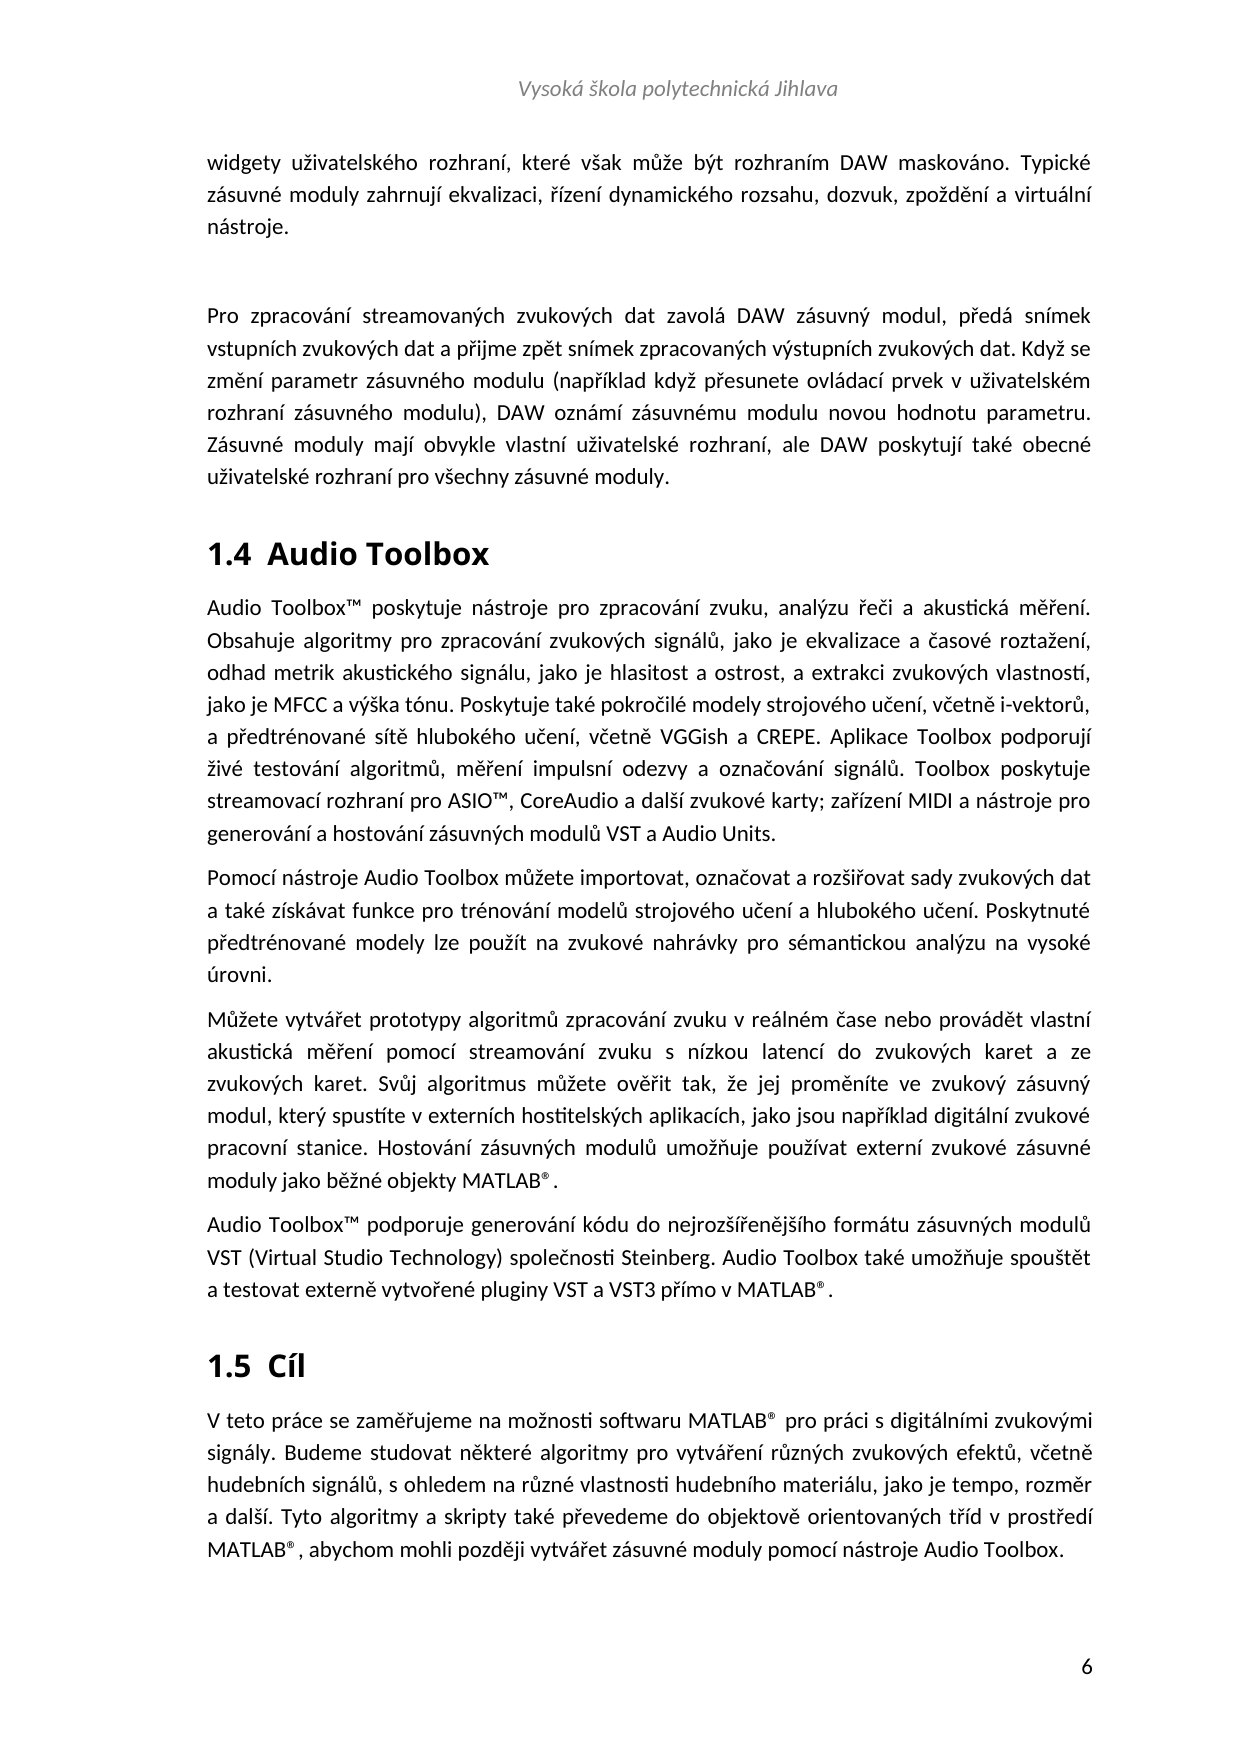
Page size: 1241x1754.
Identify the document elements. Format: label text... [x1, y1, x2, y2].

subtitle Cíl [207, 1344, 1092, 1387]
subtitle Audio Toolbox [207, 532, 1092, 575]
text Audio Toolbox™ podporuje generování kódu do nejrozšířenějšího formátu zásuvných modulů VST (Virtual Studio Technology) společnosti Steinberg. Audio Toolbox také umožňuje spouštět a testovat externě vytvořené pluginy VST a VST3 přímo v MATLAB®. [207, 1210, 1092, 1303]
text Pro zpracování streamovaných zvukových dat zavolá DAW zásuvný modul, předá snímek vstupních zvukových dat a přijme zpět snímek zpracovaných výstupních zvukových dat. Když se změní parametr zásuvného modulu (například když přesunete ovládací prvek v uživatelském rozhraní zásuvného modulu), DAW oznámí zásuvnému modulu novou hodnotu parametru. Zásuvné moduly mají obvykle vlastní uživatelské rozhraní, ale DAW poskytují také obecné uživatelské rozhraní pro všechny zásuvné moduly. [207, 301, 1092, 490]
text Audio Toolbox™ poskytuje nástroje pro zpracování zvuku, analýzu řeči a akustická měření. Obsahuje algoritmy pro zpracování zvukových signálů, jako je ekvalizace a časové roztažení, odhad metrik akustického signálu, jako je hlasitost a ostrost, a extrakci zvukových vlastností, jako je MFCC a výška tónu. Poskytuje také pokročilé modely strojového učení, včetně i-vektorů, a předtrénované sítě hlubokého učení, včetně VGGish a CREPE. Aplikace Toolbox podporují živé testování algoritmů, měření impulsní odezvy a označování signálů. Toolbox poskytuje streamovací rozhraní pro ASIO™, CoreAudio a další zvukové karty; zařízení MIDI a nástroje pro generování a hostování zásuvných modulů VST a Audio Units. [207, 593, 1092, 847]
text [207, 148, 1092, 240]
text Můžete vytvářet prototypy algoritmů zpracování zvuku v reálném čase nebo provádět vlastní akustická měření pomocí streamování zvuku s nízkou latencí do zvukových karet a ze zvukových karet. Svůj algoritmus můžete ověřit tak, že jej proměníte ve zvukový zásuvný modul, který spustíte v externích hostitelských aplikacích, jako jsou například digitální zvukové pracovní stanice. Hostování zásuvných modulů umožňuje používat externí zvukové zásuvné moduly jako běžné objekty MATLAB®. [207, 1005, 1092, 1194]
text Pomocí nástroje Audio Toolbox můžete importovat, označovat a rozšiřovat sady zvukových dat a také získávat funkce pro trénování modelů strojového učení a hlubokého učení. Poskytnuté předtrénované modely lze použít na zvukové nahrávky pro sémantickou analýzu na vysoké úrovni. [207, 863, 1092, 988]
text V teto práce se zaměřujeme na možnosti softwaru MATLAB® pro práci s digitálními zvukovými signály. Budeme studovat některé algoritmy pro vytváření různých zvukových efektů, včetně hudebních signálů, s ohledem na různé vlastnosti hudebního materiálu, jako je tempo, rozměr a další. Tyto algoritmy a skripty také převedeme do objektově orientovaných tříd v prostředí MATLAB®, abychom mohli později vytvářet zásuvné moduly pomocí nástroje Audio Toolbox. [207, 1406, 1092, 1563]
